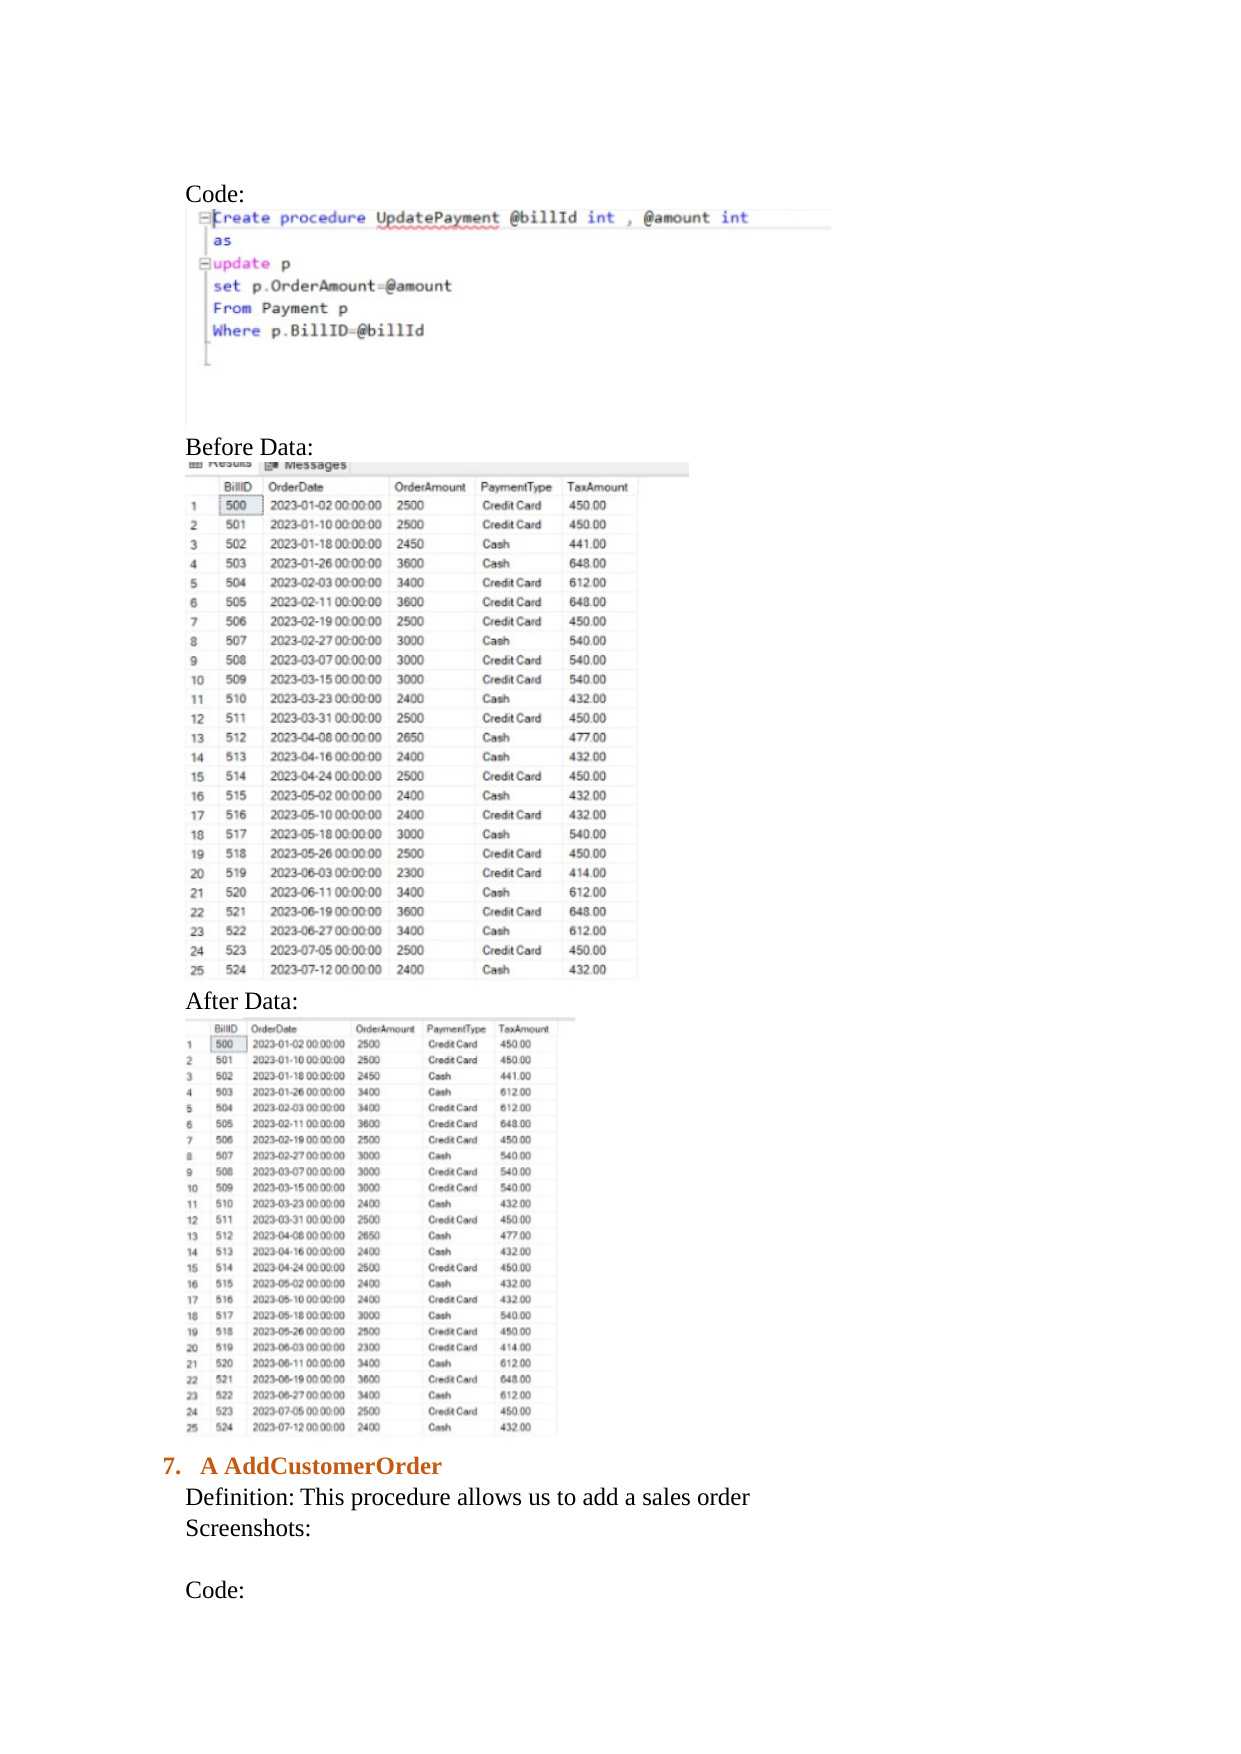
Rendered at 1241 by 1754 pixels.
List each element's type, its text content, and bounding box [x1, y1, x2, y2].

picture [185, 462, 689, 985]
list Definition: This procedure allows us to add a sales order [185, 1482, 1093, 1511]
list A AddCustomerOrder [162, 1451, 1093, 1479]
list After Data: [185, 986, 1093, 1015]
list Code: [185, 179, 1093, 207]
picture [185, 1017, 576, 1449]
list Screenshots: [185, 1513, 1093, 1542]
list Code: [185, 1575, 1093, 1604]
picture [185, 209, 832, 430]
list Before Data: [185, 432, 1093, 461]
